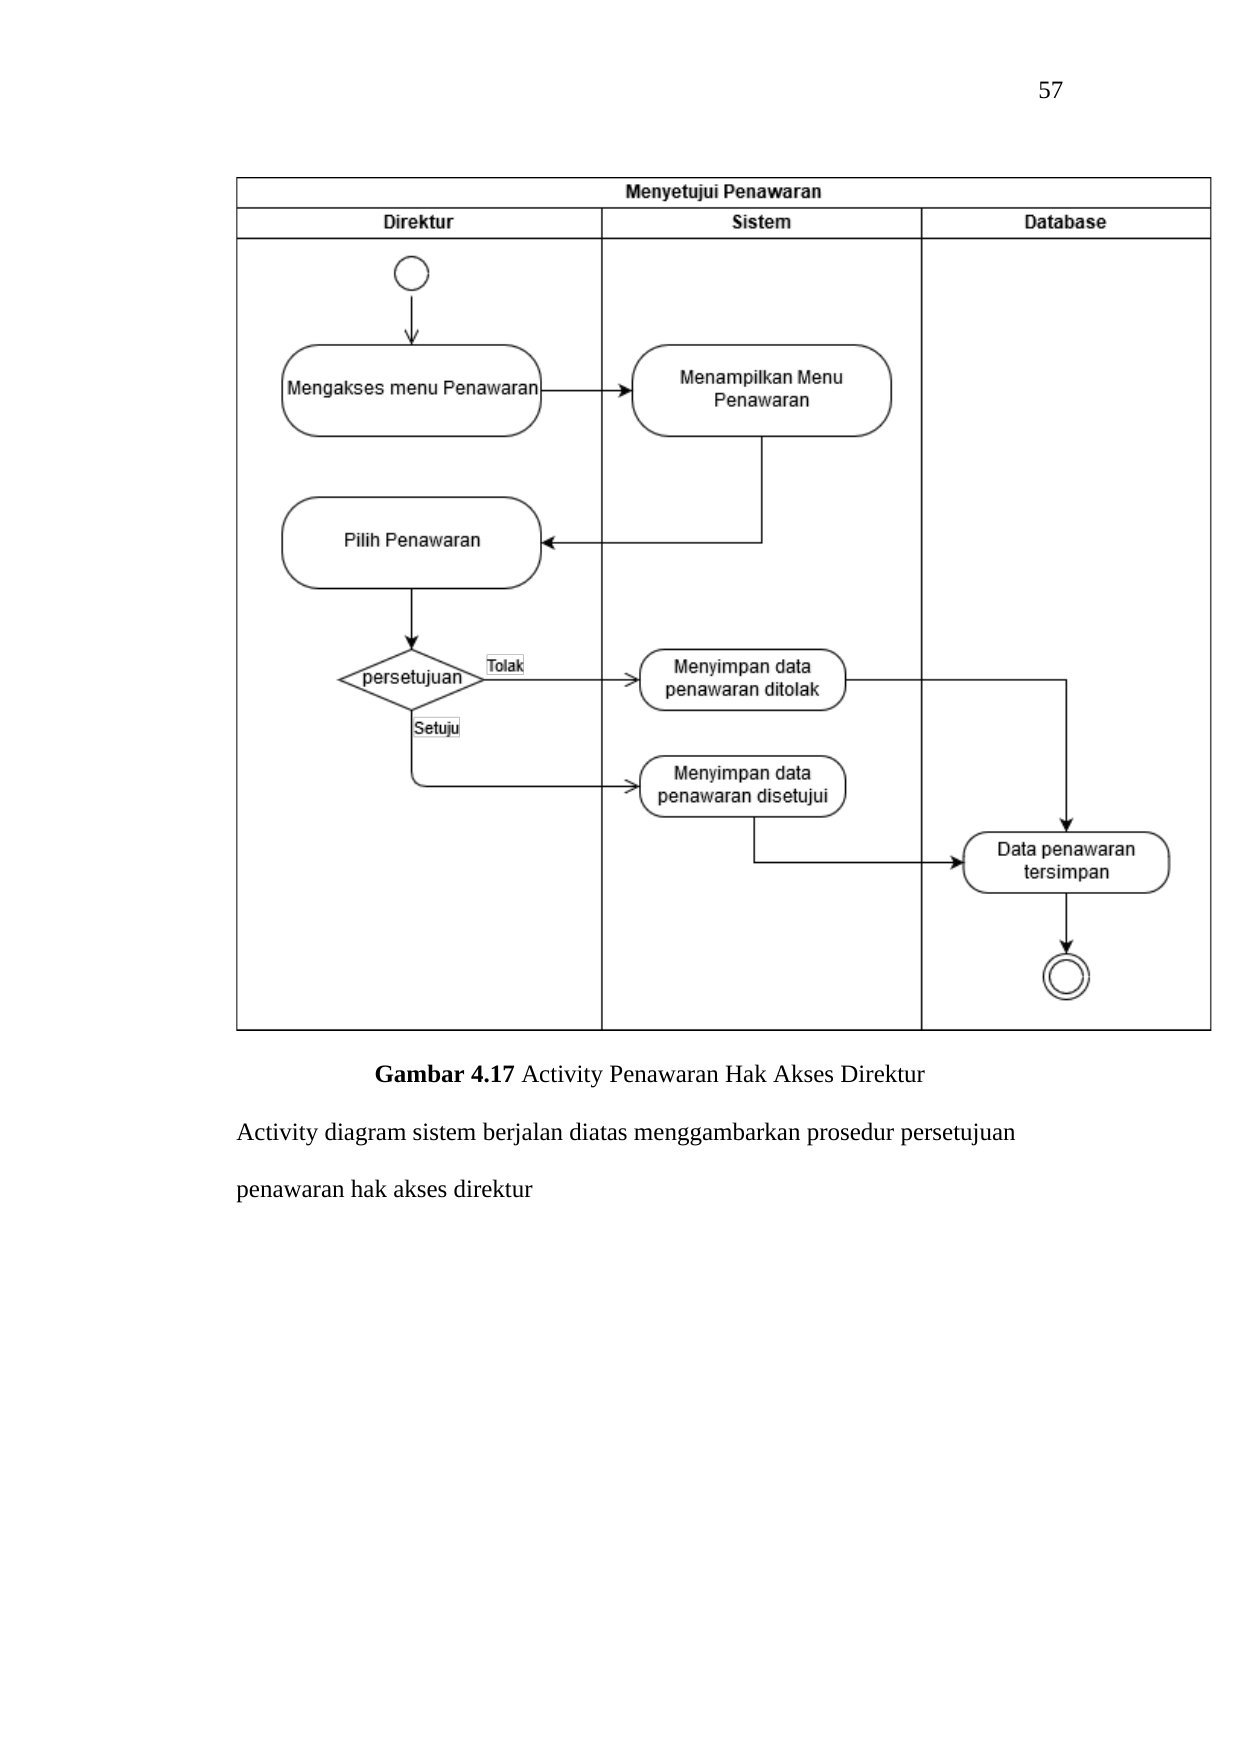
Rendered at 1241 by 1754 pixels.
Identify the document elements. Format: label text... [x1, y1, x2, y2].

text Gambar 4.17 Activity Penawaran Hak Akses Direktur [236, 1059, 1063, 1088]
text Activity diagram sistem berjalan diatas menggambarkan prosedur persetujuan penawaran hak akses direktur [236, 1117, 1063, 1203]
picture [236, 177, 1212, 1031]
